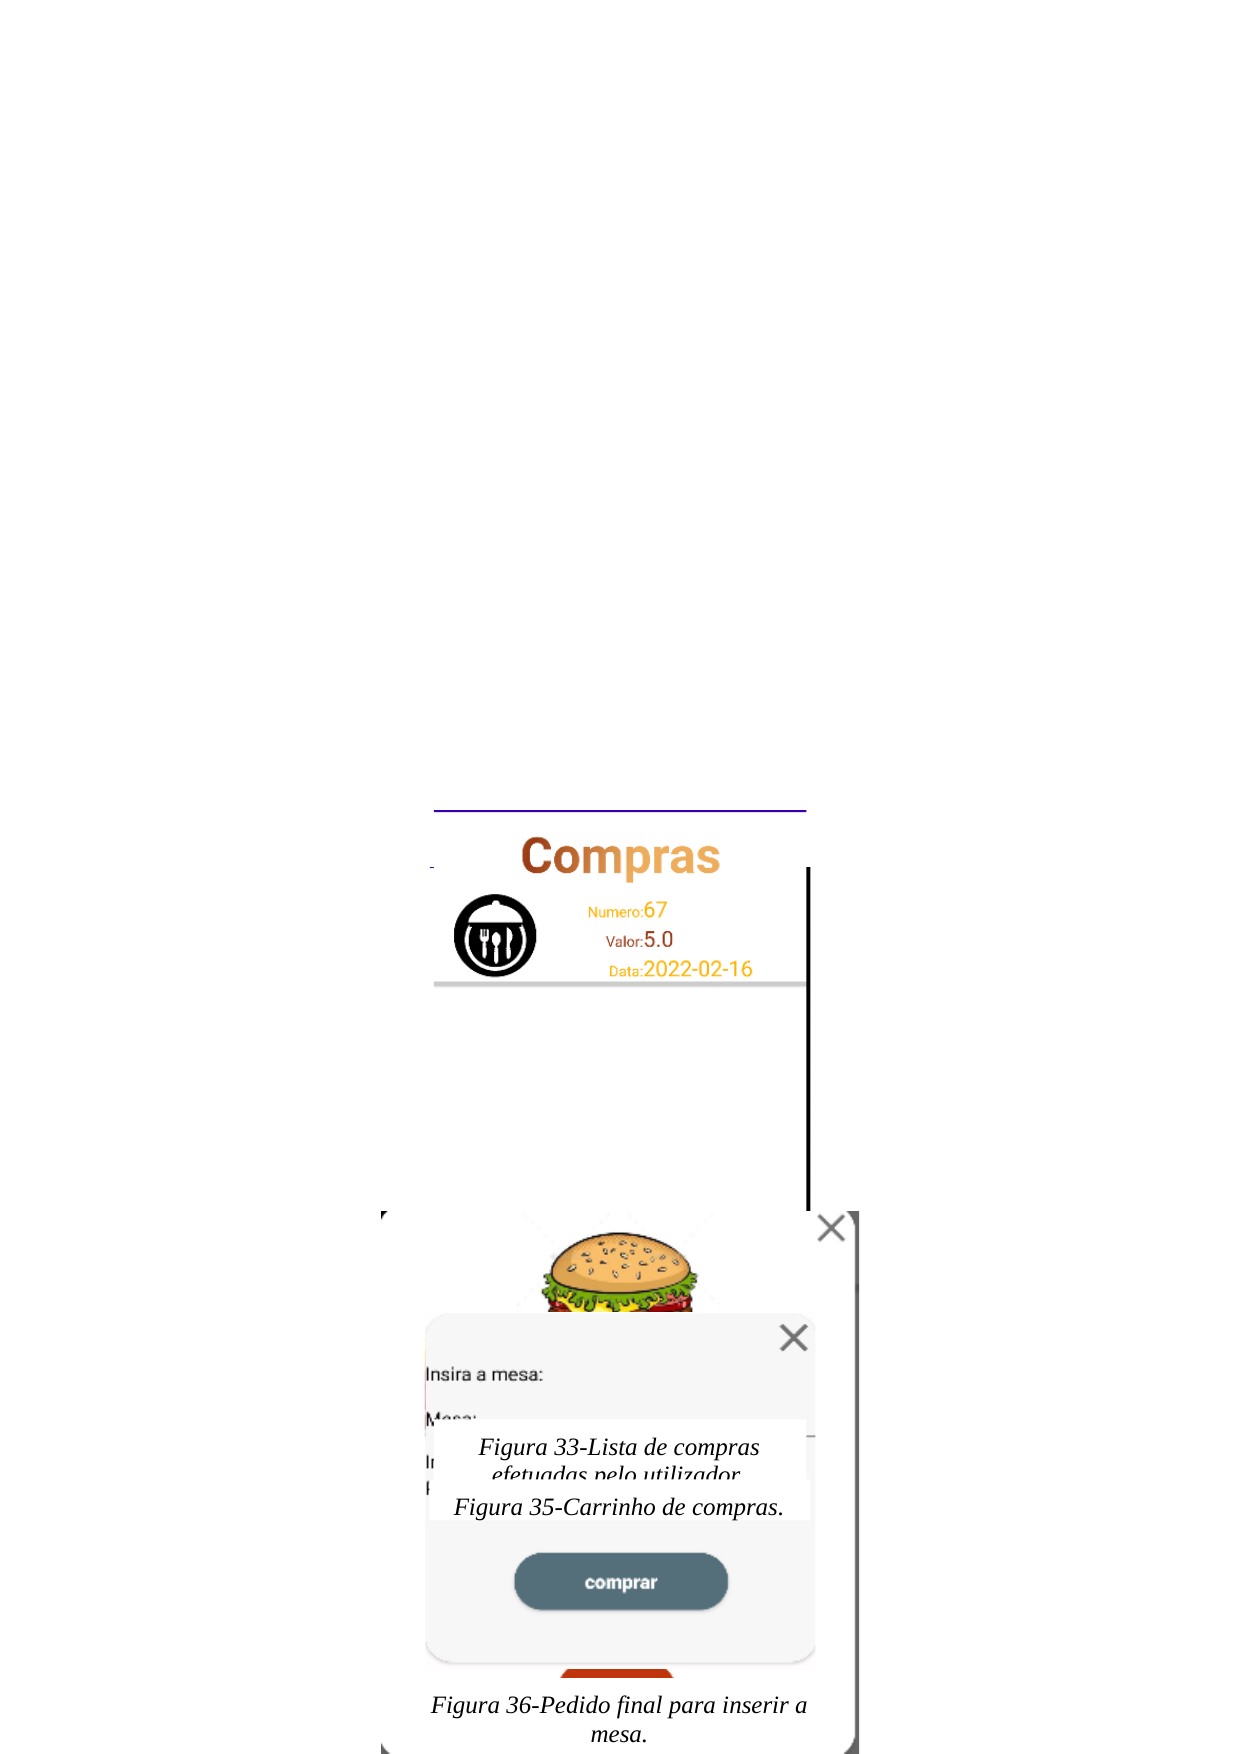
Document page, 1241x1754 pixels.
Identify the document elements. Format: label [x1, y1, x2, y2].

picture [381, 810, 860, 1754]
